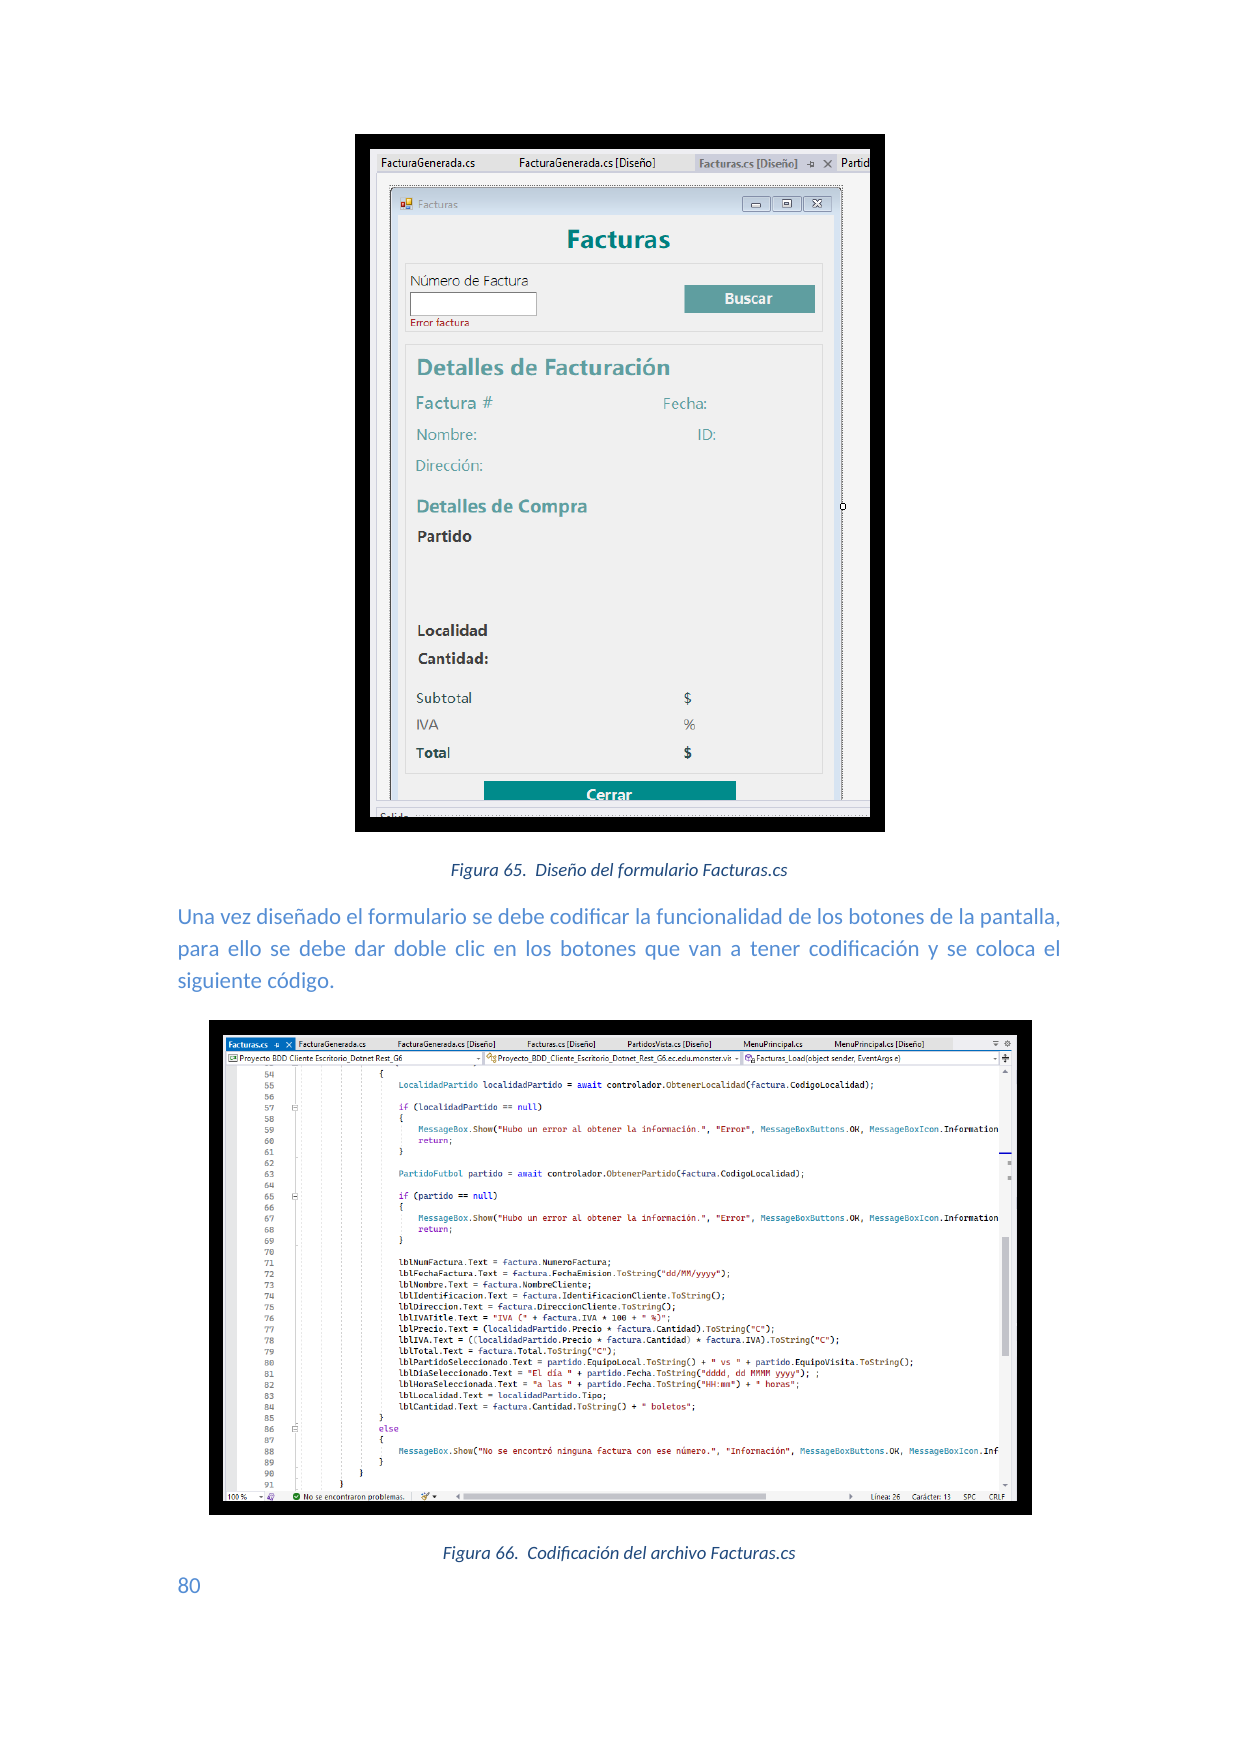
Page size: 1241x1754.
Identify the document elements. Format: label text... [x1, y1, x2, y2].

picture [370, 149, 870, 817]
text Una vez diseñado el formulario se debe codificar la funcionalidad de los botones de la pantalla, para ello se debe dar doble clic en los botones que van a tener codificación y se coloca el siguiente código. [177, 902, 1063, 994]
picture [223, 1035, 1017, 1501]
